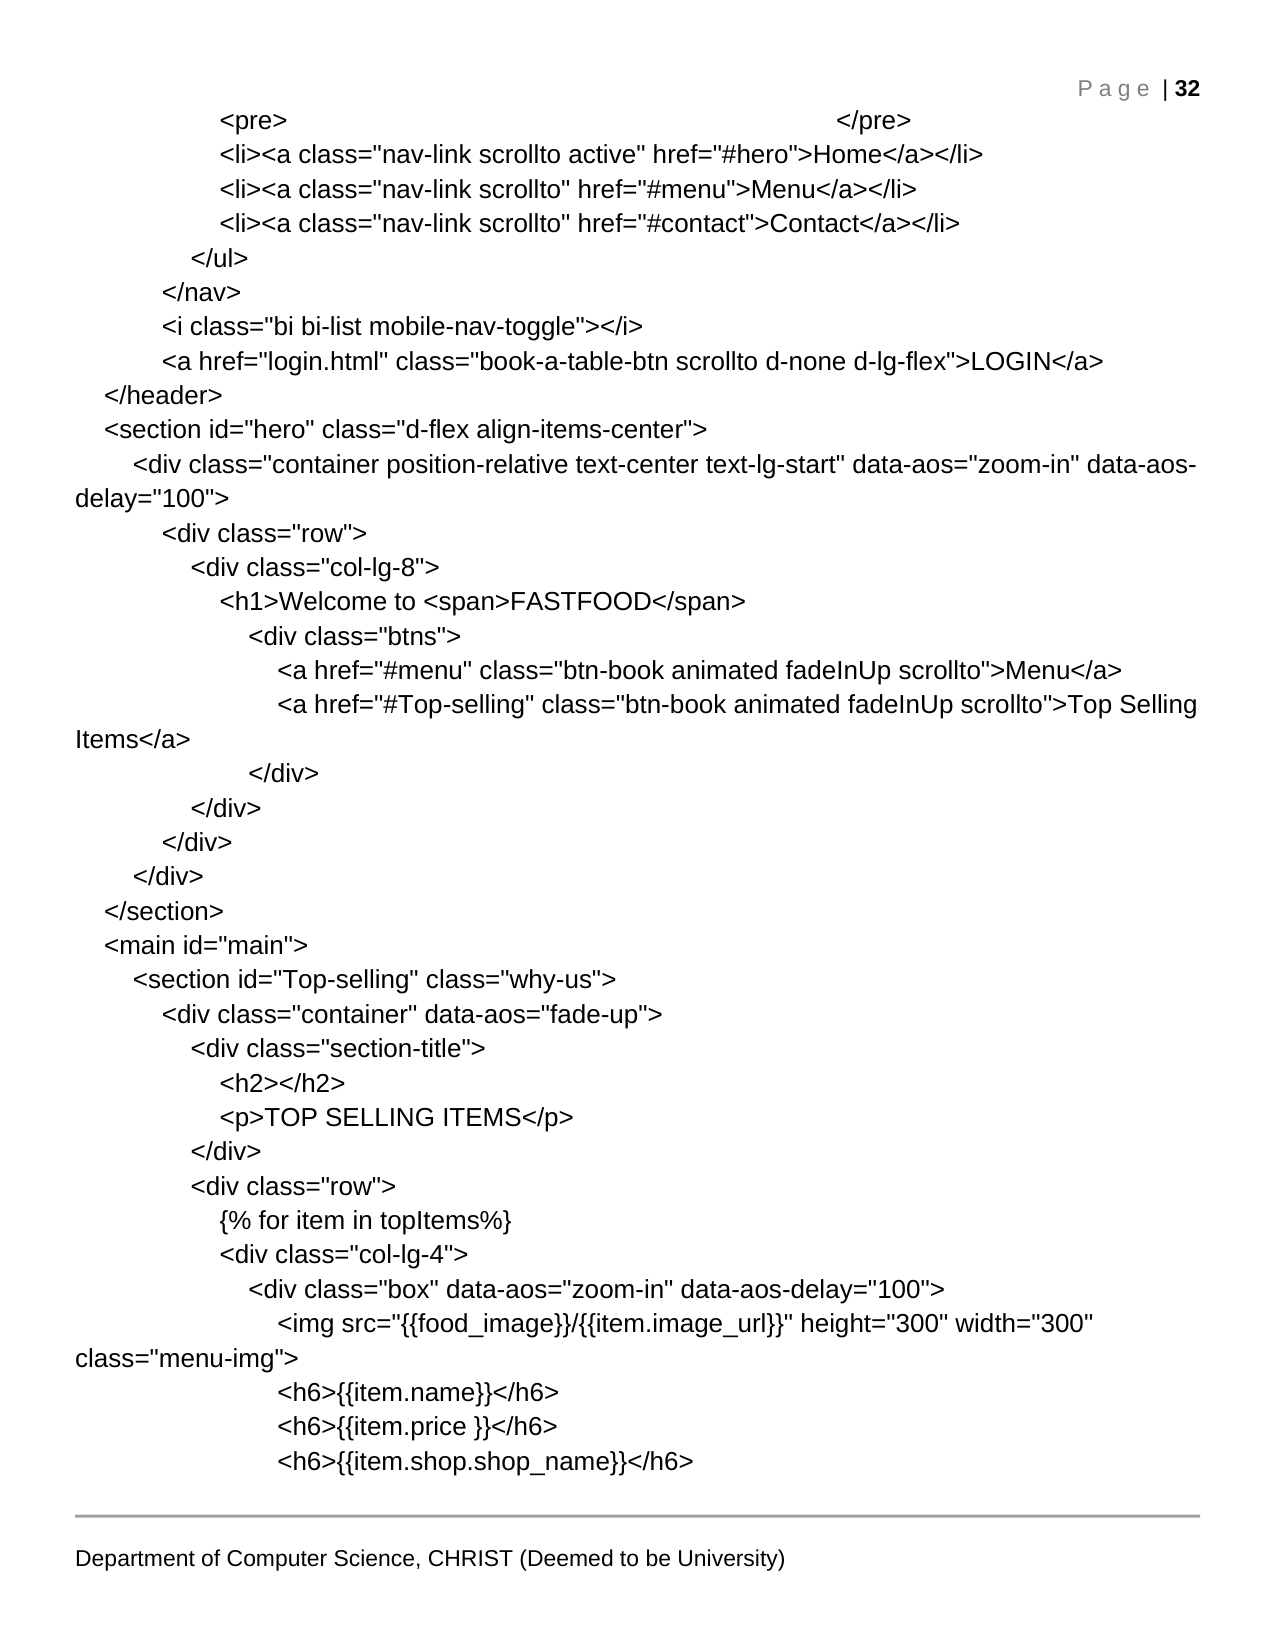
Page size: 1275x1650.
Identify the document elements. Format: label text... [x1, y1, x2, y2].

text <li><a class="nav-link scrollto active" href="#hero">Home</a></li> [75, 139, 1200, 169]
text </div> [75, 758, 1200, 788]
text <a href="#Top-selling" class="btn-book animated fadeInUp scrollto">Top Selling Items</a> [75, 689, 1200, 754]
text </ul> [75, 243, 1200, 273]
text <div class="row"> [75, 518, 1200, 548]
text <div class="section-title"> [75, 1033, 1200, 1063]
text <pre> </pre> [75, 105, 1200, 135]
text <h1>Welcome to <span>FASTFOOD</span> [75, 586, 1200, 616]
text <div class="col-lg-4"> [75, 1239, 1200, 1269]
text </header> [75, 380, 1200, 410]
text <div class="col-lg-8"> [75, 552, 1200, 582]
text <i class="bi bi-list mobile-nav-toggle"></i> [75, 311, 1200, 341]
text <p>TOP SELLING ITEMS</p> [75, 1102, 1200, 1132]
text </div> [75, 793, 1200, 823]
text <img src="{{food_image}}/{{item.image_url}}" height="300" width="300" class="menu-img"> [75, 1308, 1200, 1373]
text <section id="Top-selling" class="why-us"> [75, 964, 1200, 994]
text <li><a class="nav-link scrollto" href="#contact">Contact</a></li> [75, 208, 1200, 238]
text <main id="main"> [75, 930, 1200, 960]
text </section> [75, 896, 1200, 926]
text <a href="login.html" class="book-a-table-btn scrollto d-none d-lg-flex">LOGIN</a> [75, 346, 1200, 376]
text <a href="#menu" class="btn-book animated fadeInUp scrollto">Menu</a> [75, 655, 1200, 685]
text </div> [75, 1136, 1200, 1166]
text <h6>{{item.name}}</h6> [75, 1377, 1200, 1407]
text <h6>{{item.price }}</h6> [75, 1411, 1200, 1441]
text </nav> [75, 277, 1200, 307]
text <h6>{{item.shop.shop_name}}</h6> [75, 1446, 1200, 1476]
text <div class="container position-relative text-center text-lg-start" data-aos="zoom-in" data-aos-delay="100"> [75, 449, 1200, 513]
text <li><a class="nav-link scrollto" href="#menu">Menu</a></li> [75, 174, 1200, 204]
text <div class="btns"> [75, 621, 1200, 651]
text </div> [75, 827, 1200, 857]
text <section id="hero" class="d-flex align-items-center"> [75, 414, 1200, 444]
text <div class="row"> [75, 1171, 1200, 1201]
text {% for item in topItems%} [75, 1205, 1200, 1235]
text </div> [75, 861, 1200, 891]
text <div class="container" data-aos="fade-up"> [75, 999, 1200, 1029]
text <div class="box" data-aos="zoom-in" data-aos-delay="100"> [75, 1274, 1200, 1304]
text <h2></h2> [75, 1068, 1200, 1098]
